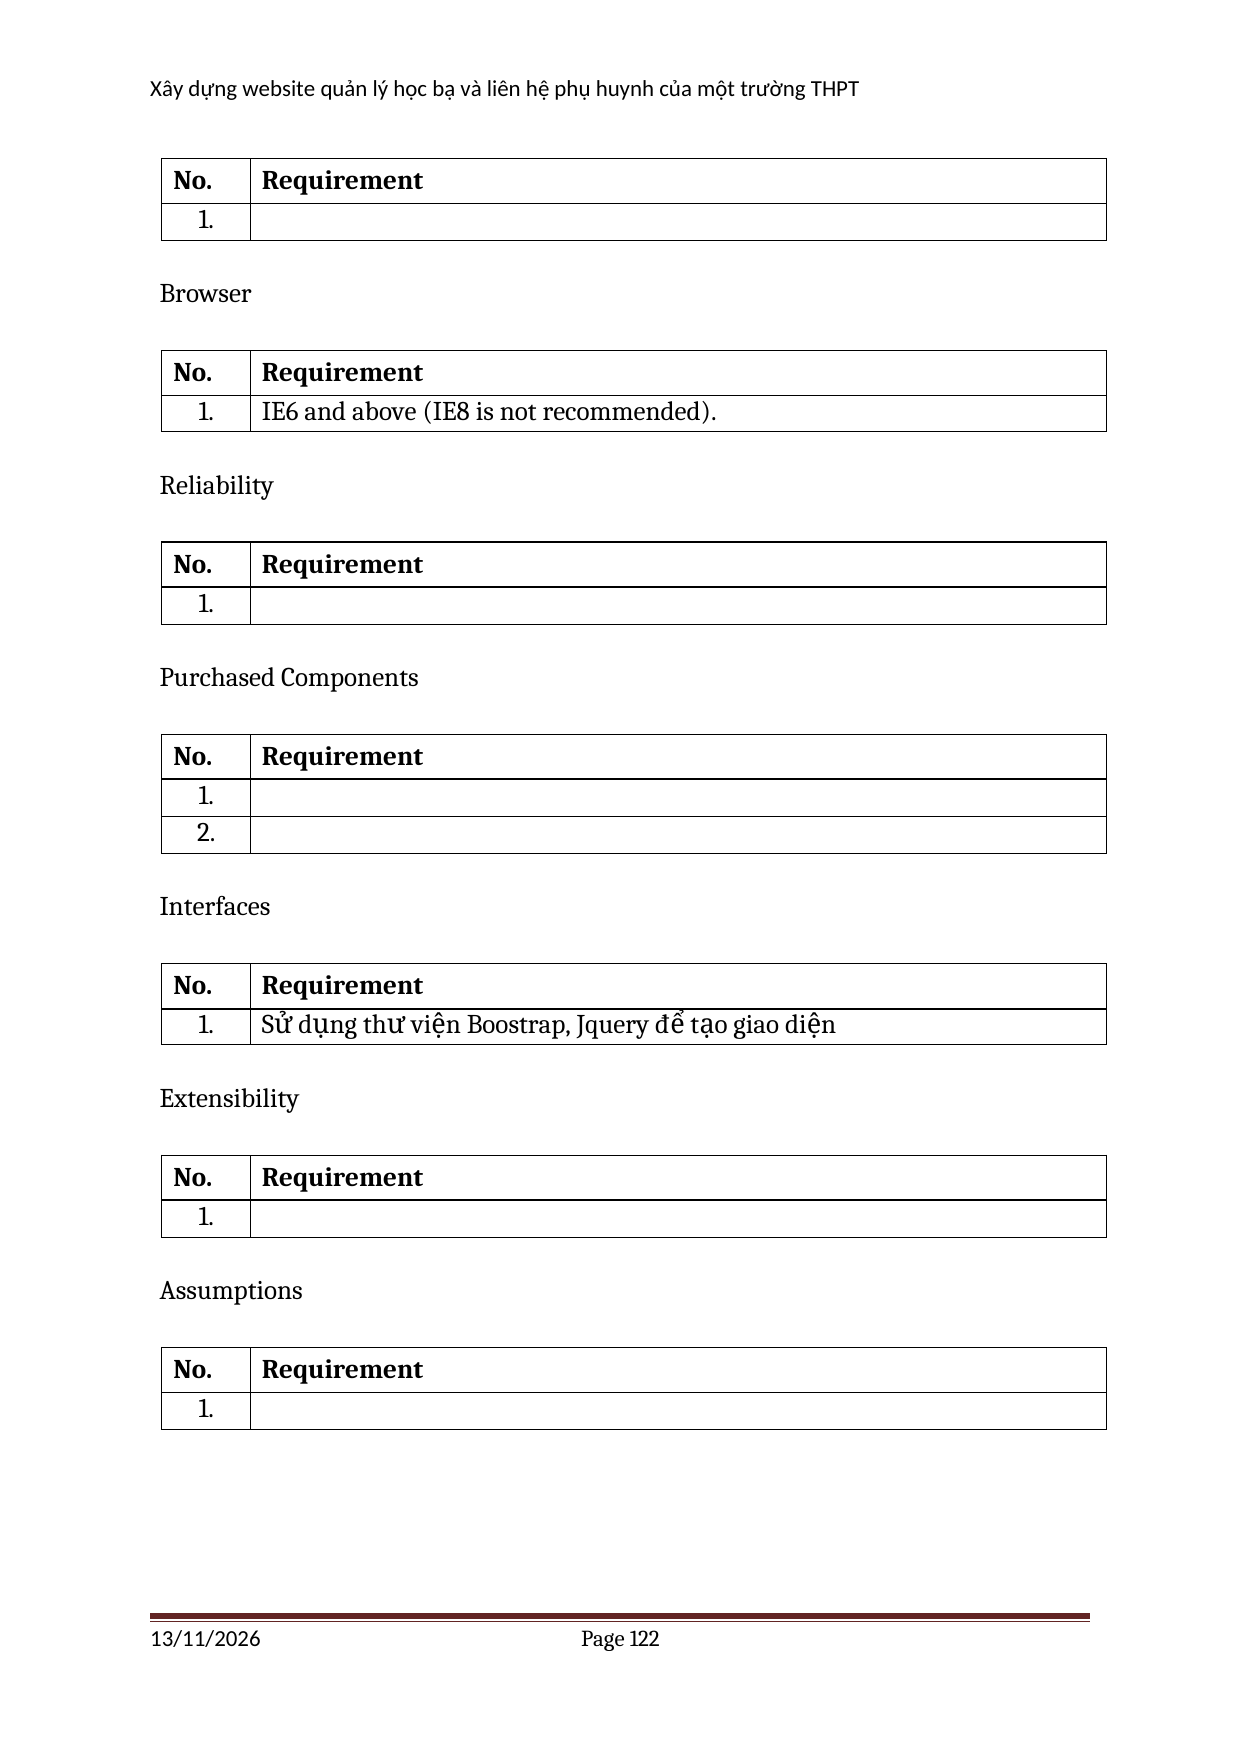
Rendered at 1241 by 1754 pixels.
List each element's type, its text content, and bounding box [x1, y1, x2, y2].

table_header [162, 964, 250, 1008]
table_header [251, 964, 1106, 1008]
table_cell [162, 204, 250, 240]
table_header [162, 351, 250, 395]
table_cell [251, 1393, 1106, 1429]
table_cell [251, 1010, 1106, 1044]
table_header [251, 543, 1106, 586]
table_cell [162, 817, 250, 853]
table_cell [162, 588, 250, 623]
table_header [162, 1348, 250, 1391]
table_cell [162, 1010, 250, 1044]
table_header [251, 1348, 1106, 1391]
subtitle Browser [159, 278, 1090, 309]
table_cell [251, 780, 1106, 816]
subtitle Purchased Components [159, 662, 1090, 693]
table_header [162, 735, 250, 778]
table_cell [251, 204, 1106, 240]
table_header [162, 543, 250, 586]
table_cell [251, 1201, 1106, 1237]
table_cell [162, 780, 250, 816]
subtitle Assumptions [159, 1275, 1090, 1306]
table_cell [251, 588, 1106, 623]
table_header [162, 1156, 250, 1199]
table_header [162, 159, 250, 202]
subtitle Extensibility [159, 1083, 1090, 1114]
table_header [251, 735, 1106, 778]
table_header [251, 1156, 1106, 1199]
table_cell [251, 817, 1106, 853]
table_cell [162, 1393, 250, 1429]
subtitle Interfaces [159, 891, 1090, 923]
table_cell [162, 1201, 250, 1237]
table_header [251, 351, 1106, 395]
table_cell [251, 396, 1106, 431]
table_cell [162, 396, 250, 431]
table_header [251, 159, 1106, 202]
subtitle Reliability [159, 470, 1090, 501]
